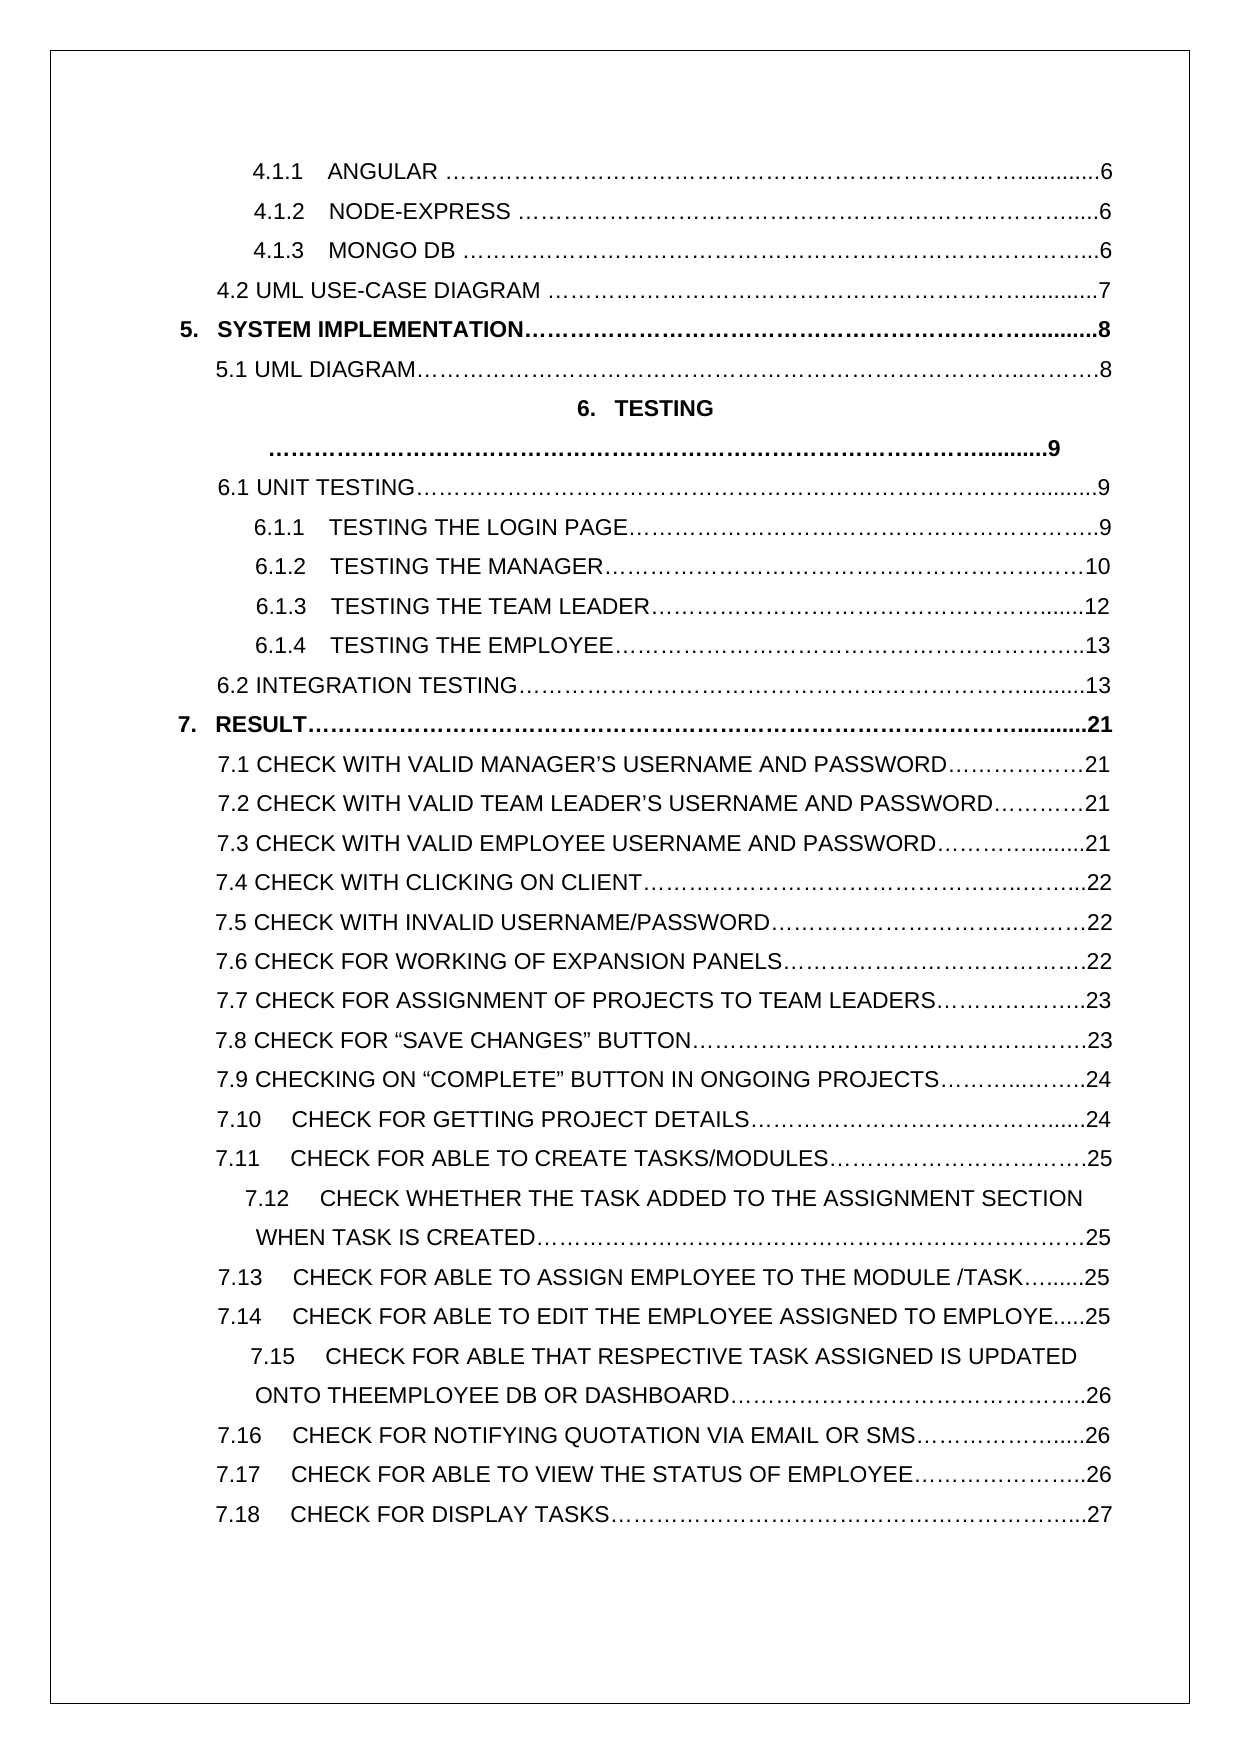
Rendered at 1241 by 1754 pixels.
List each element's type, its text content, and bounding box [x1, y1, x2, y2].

list CHECKING ON “COMPLETE” BUTTON IN ONGOING PROJECTS………...……..24 [214, 1066, 1113, 1093]
list CHECK WHETHER THE TASK ADDED TO THE ASSIGNMENT SECTION WHEN TASK IS CREATED………………………………………………………………25 [214, 1185, 1113, 1251]
list NODE-EXPRESS ……………………………………………………………….....6 [252, 198, 1113, 224]
list CHECK FOR ABLE THAT RESPECTIVE TASK ASSIGNED IS UPDATED ONTO THEEMPLOYEE DB OR DASHBOARD………………………………………..26 [214, 1343, 1113, 1408]
list CHECK FOR WORKING OF EXPANSION PANELS………………………………….22 [214, 948, 1113, 974]
list INTEGRATION TESTING…………………………………………………………..........13 [214, 672, 1113, 698]
list CHECK FOR DISPLAY TASKS……………………………………………………...27 [214, 1501, 1113, 1527]
list TESTING THE MANAGER………………………………………………………10 [252, 553, 1113, 579]
list CHECK FOR ABLE TO EDIT THE EMPLOYEE ASSIGNED TO EMPLOYE.....25 [214, 1303, 1113, 1329]
list CHECK FOR ABLE TO VIEW THE STATUS OF EMPLOYEE…………………..26 [214, 1461, 1113, 1487]
list SYSTEM IMPLEMENTATION…………………………………………………………...........8 [177, 316, 1113, 343]
list CHECK WITH INVALID USERNAME/PASSWORD…………………………...………22 [214, 908, 1113, 935]
list UML USE-CASE DIAGRAM ………………………………………………………...........7 [214, 277, 1113, 303]
list CHECK WITH VALID EMPLOYEE USERNAME AND PASSWORD………….........21 [214, 829, 1113, 856]
list MONGO DB ………………………………………………………………………...6 [252, 237, 1113, 264]
list RESULT…………………………………………………………………………………...........21 [177, 711, 1113, 737]
list TESTING THE LOGIN PAGE……………………………………………………..9 [252, 514, 1113, 540]
list CHECK FOR ABLE TO CREATE TASKS/MODULES…………………………….25 [214, 1145, 1113, 1172]
list CHECK FOR ASSIGNMENT OF PROJECTS TO TEAM LEADERS………………..23 [214, 987, 1113, 1014]
list TESTING …………………………………………………………………………………...........9 [177, 395, 1113, 461]
list CHECK FOR NOTIFYING QUOTATION VIA EMAIL OR SMS……………….....26 [214, 1422, 1113, 1448]
list CHECK FOR ABLE TO ASSIGN EMPLOYEE TO THE MODULE /TASK…......25 [214, 1264, 1113, 1290]
list ANGULAR ………………………………………………………………….............6 [252, 158, 1113, 185]
list UNIT TESTING………………………………………………………………………..........9 [214, 474, 1113, 501]
list CHECK FOR GETTING PROJECT DETAILS…………………………………......24 [214, 1106, 1113, 1132]
list CHECK WITH CLICKING ON CLIENT…………………………………………..……...22 [214, 869, 1113, 895]
list CHECK FOR “SAVE CHANGES” BUTTON…………………………………………….23 [214, 1027, 1113, 1053]
list UML DIAGRAM……………………………………………………………………..……….8 [214, 356, 1113, 382]
list TESTING THE EMPLOYEE……………………………………………………..13 [252, 632, 1113, 658]
list CHECK WITH VALID TEAM LEADER’S USERNAME AND PASSWORD…………21 [214, 790, 1113, 816]
list CHECK WITH VALID MANAGER’S USERNAME AND PASSWORD………………21 [214, 751, 1113, 777]
list TESTING THE TEAM LEADER…………………………………………….......12 [252, 593, 1113, 619]
